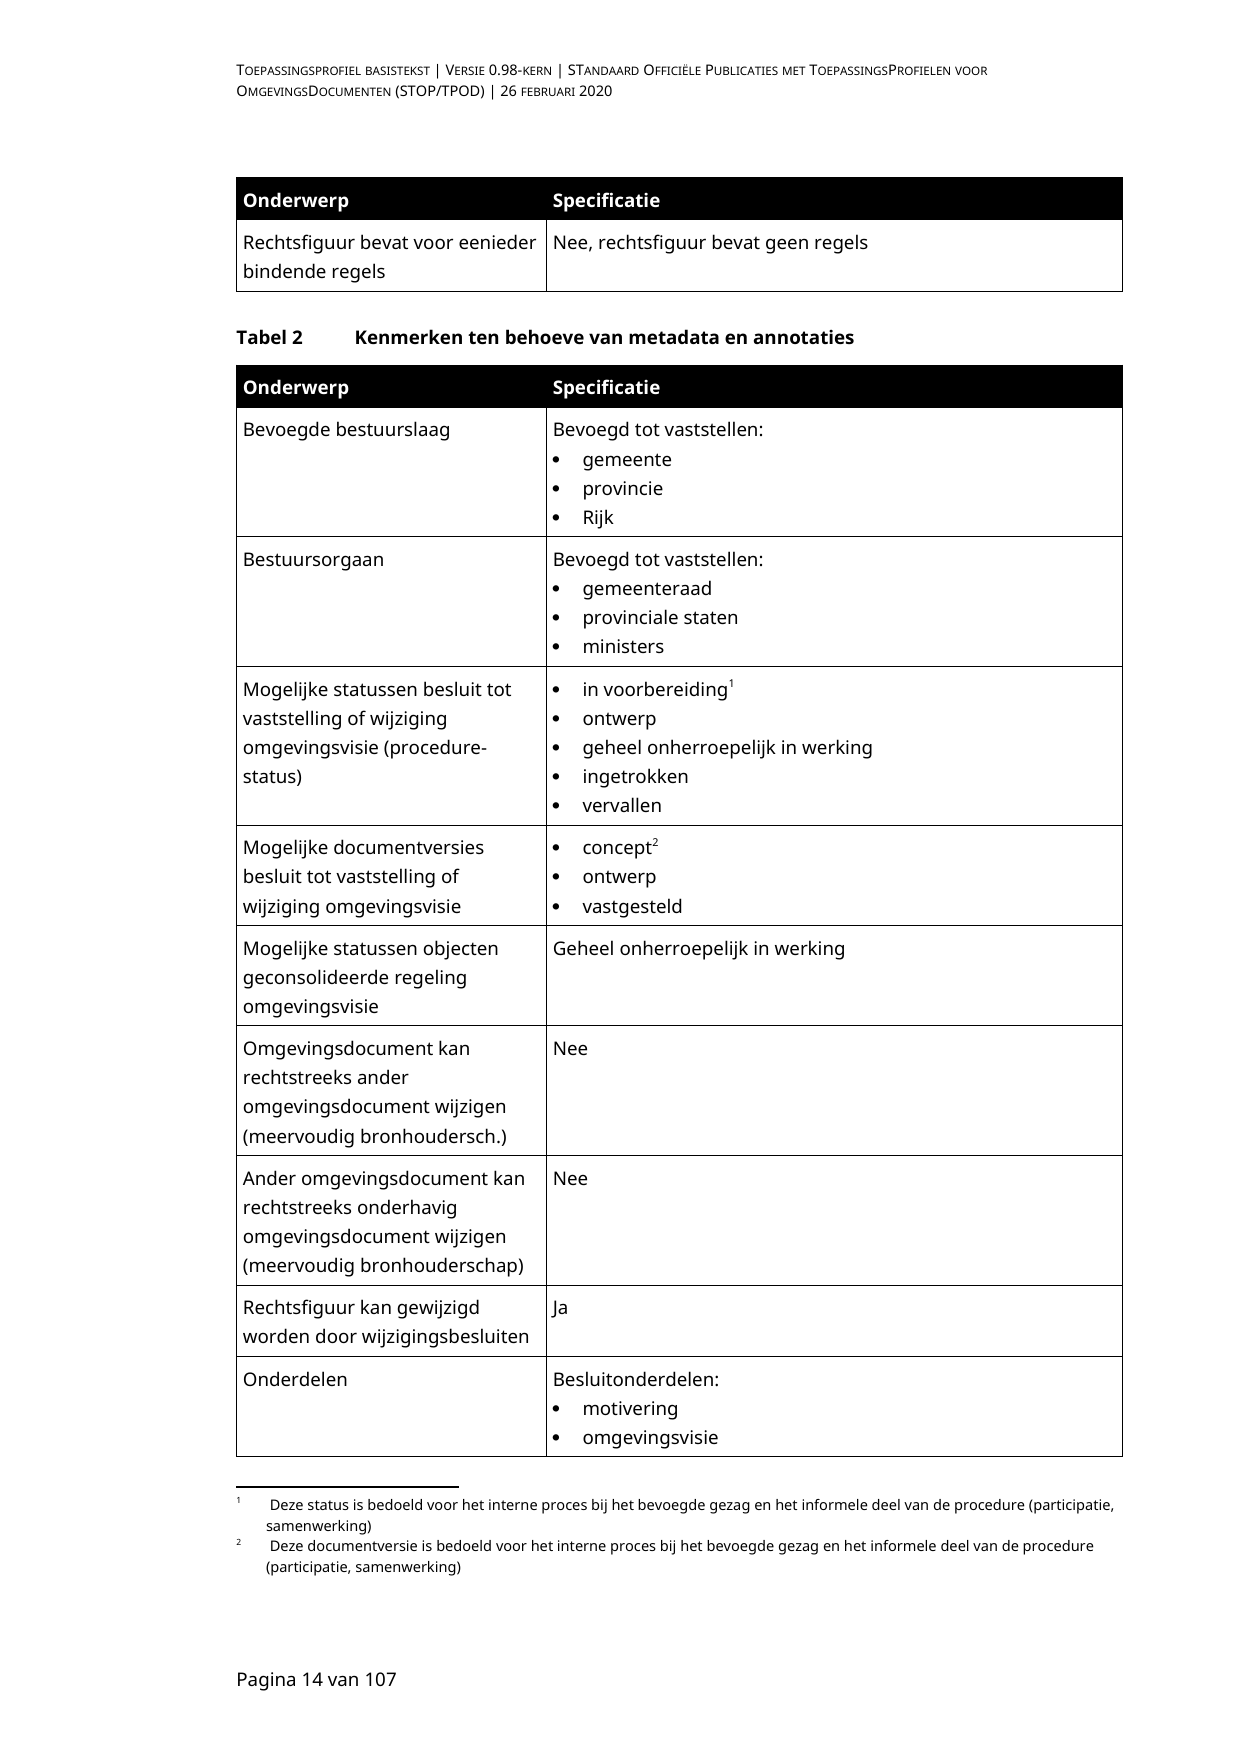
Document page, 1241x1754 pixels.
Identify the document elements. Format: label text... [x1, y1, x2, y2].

table_cell in voorbereiding ontwerp geheel onherroepelijk in werking ingetrokken vervallen [547, 667, 1122, 824]
table_cell Nee [547, 1156, 1122, 1284]
table_cell Ja [547, 1286, 1122, 1356]
table_header Onderwerp [237, 366, 546, 407]
text Kenmerken ten behoeve van metadata en annotaties [236, 321, 1122, 350]
table_cell Mogelijke statussen besluit tot vaststelling of wijziging omgevingsvisie (procedure-status) [237, 667, 546, 824]
table_cell Omgevingsdocument kan rechtstreeks ander omgevingsdocument wijzigen (meervoudig bronhoudersch.) [237, 1026, 546, 1155]
table_cell Bevoegd tot vaststellen: gemeente provincie Rijk [547, 408, 1122, 536]
table_cell Nee, rechtsfiguur bevat geen regels [547, 220, 1122, 291]
table_header Onderwerp [237, 178, 546, 219]
table_header Specificatie [547, 366, 1122, 407]
table_cell Onderdelen [237, 1357, 546, 1456]
table_cell Mogelijke statussen objecten geconsolideerde regeling omgevingsvisie [237, 926, 546, 1025]
table_cell concept ontwerp vastgesteld [547, 826, 1122, 925]
table_cell Besluitonderdelen: motivering omgevingsvisie [547, 1357, 1122, 1456]
table_cell Rechtsfiguur kan gewijzigd worden door wijzigingsbesluiten [237, 1286, 546, 1356]
table_cell Rechtsfiguur bevat voor eenieder bindende regels [237, 220, 546, 291]
table_cell Mogelijke documentversies besluit tot vaststelling of wijziging omgevingsvisie [237, 826, 546, 925]
table_header Specificatie [547, 178, 1122, 219]
table_cell Bevoegde bestuurslaag [237, 408, 546, 536]
table_cell Geheel onherroepelijk in werking [547, 926, 1122, 1025]
table_cell Nee [547, 1026, 1122, 1155]
table_cell Bevoegd tot vaststellen: gemeenteraad provinciale staten ministers [547, 537, 1122, 666]
table_cell Bestuursorgaan [237, 537, 546, 666]
table_cell Ander omgevingsdocument kan rechtstreeks onderhavig omgevingsdocument wijzigen (meervoudig bronhouderschap) [237, 1156, 546, 1284]
